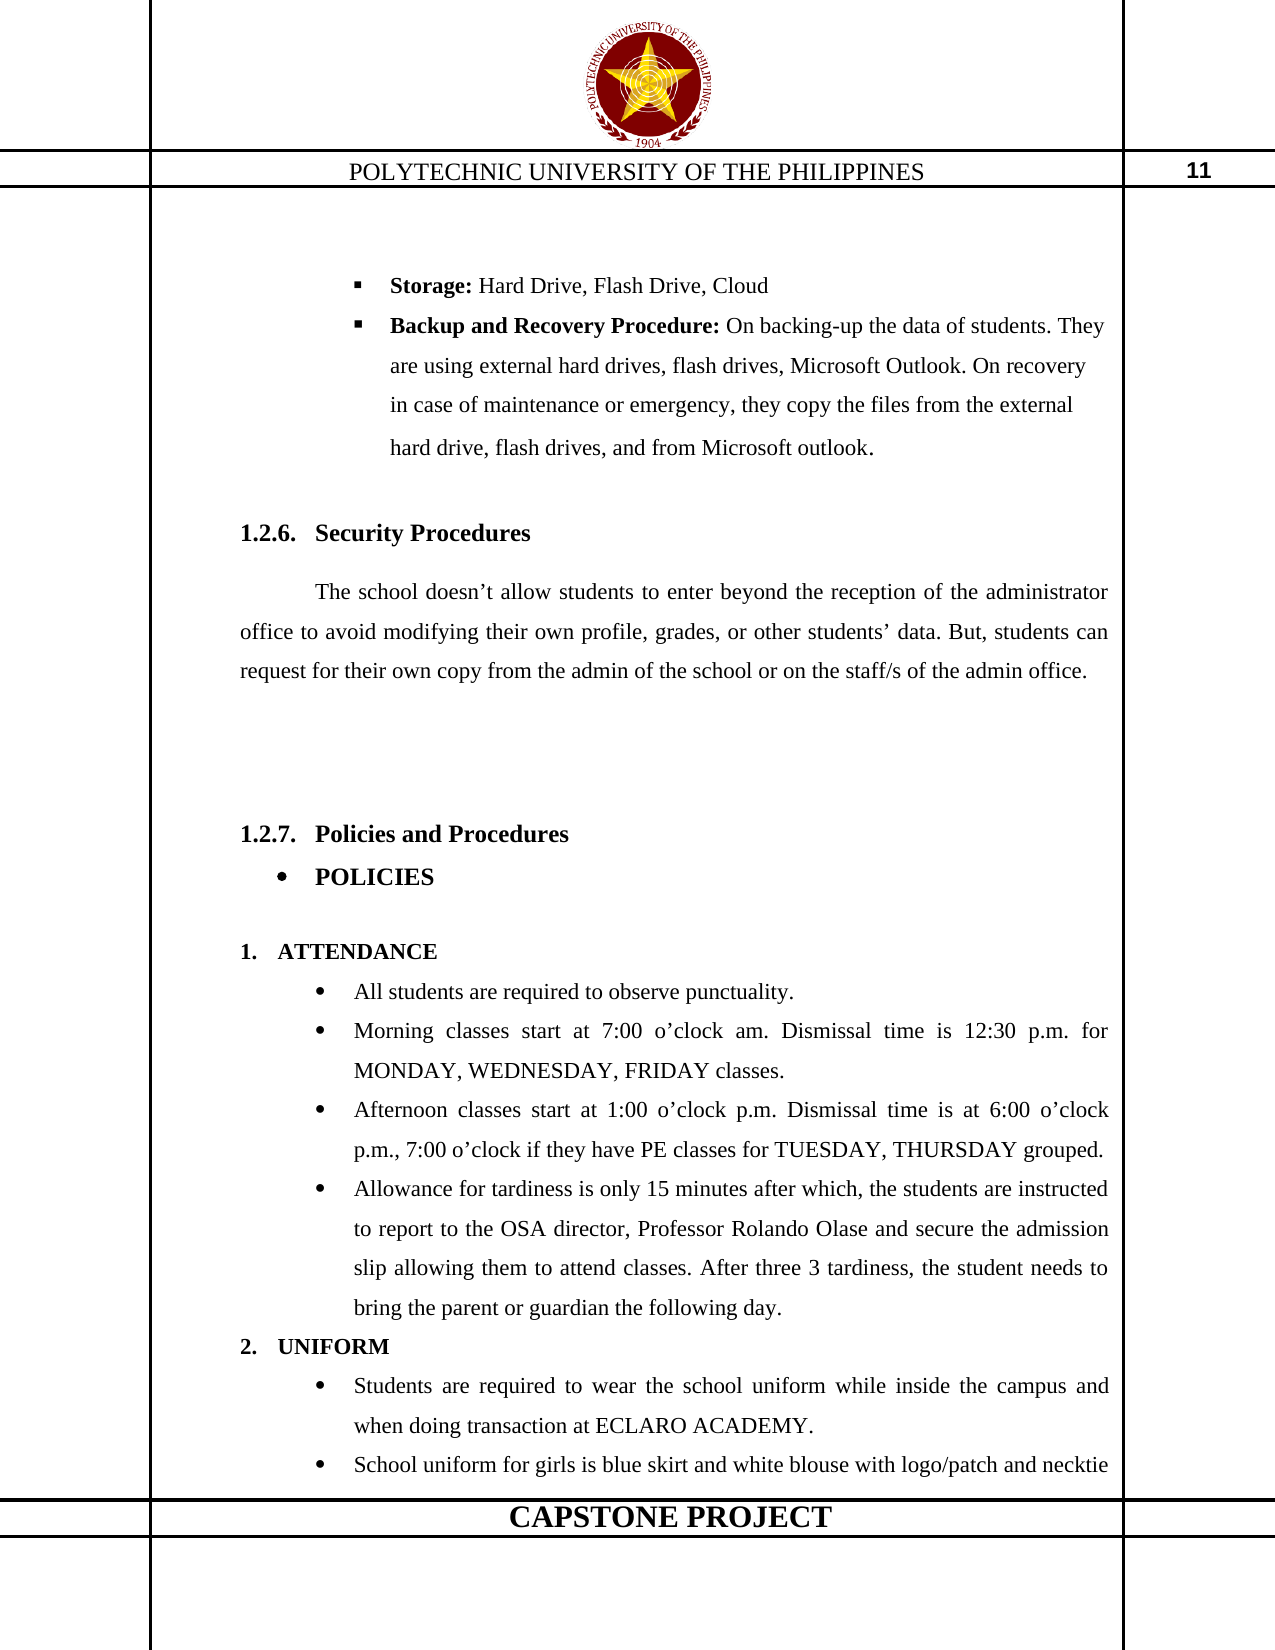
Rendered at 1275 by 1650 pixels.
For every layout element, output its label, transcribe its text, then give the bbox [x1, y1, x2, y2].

list Afternoon classes start at 1:00 o’clock p.m. Dismissal time is at 6:00 o’clock p.m., 7:00 o’clock if they have PE classes for TUESDAY, THURSDAY grouped. [316, 1096, 1110, 1162]
list Policies and Procedures [240, 819, 1110, 847]
picture [583, 20, 712, 149]
list POLICIES [277, 862, 1110, 891]
list Allowance for tardiness is only 15 minutes after which, the students are instructed to report to the OSA director, Professor Rolando Olase and secure the admission slip allowing them to attend classes. After three 3 tardiness, the student needs to bring the parent or guardian the following day. [316, 1175, 1110, 1320]
list School uniform for girls is blue skirt and white blouse with logo/patch and necktie [316, 1452, 1110, 1478]
list All students are required to observe punctuality. [316, 978, 1110, 1004]
text The school doesn’t allow students to enter beyond the reception of the administrator office to avoid modifying their own profile, grades, or other students’ data. But, students can request for their own copy from the admin of the school or on the staff/s of the admin office. [240, 578, 1110, 683]
list Backup and Recovery Procedure: On backing-up the data of students. They are using external hard drives, flash drives, Microsoft Outlook. On recovery in case of maintenance or emergency, they copy the files from the external hard drive, flash drives, and from Microsoft outlook. [352, 312, 1110, 461]
list Students are required to wear the school uniform while inside the campus and when doing transaction at ECLARO ACADEMY. [316, 1373, 1110, 1438]
list UNIFORM [240, 1333, 1110, 1359]
list Security Procedures [240, 518, 1110, 547]
list Storage: Hard Drive, Flash Drive, Cloud [352, 273, 1110, 299]
list ATTENDANCE [240, 938, 1110, 965]
list Morning classes start at 7:00 o’clock am. Dismissal time is 12:30 p.m. for MONDAY, WEDNESDAY, FRIDAY classes. [316, 1017, 1110, 1083]
